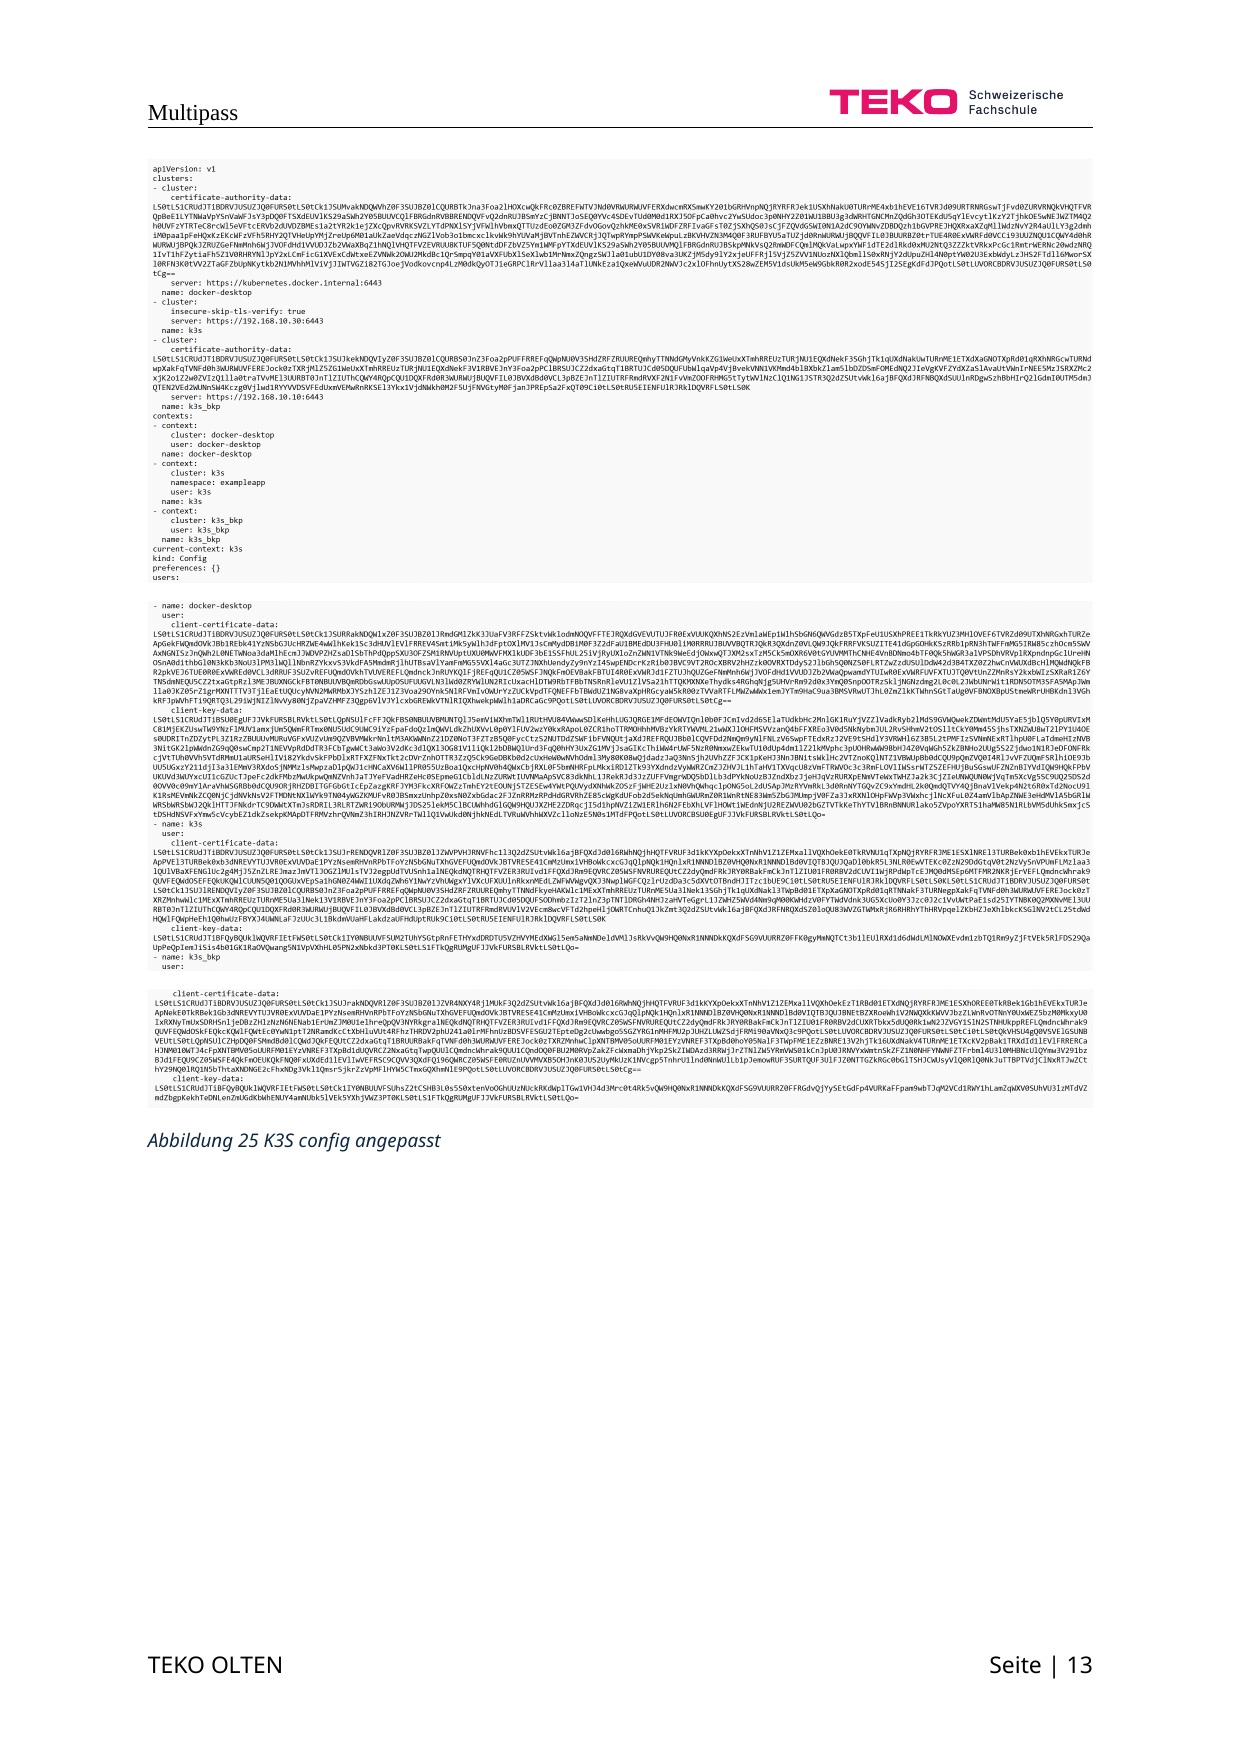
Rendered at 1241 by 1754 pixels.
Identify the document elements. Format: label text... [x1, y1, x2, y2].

text Abbildung 25 K3S config angepasst [148, 1127, 1093, 1153]
picture [147, 159, 1093, 583]
picture [805, 61, 1097, 139]
picture [147, 989, 1093, 1108]
picture [147, 601, 1093, 971]
